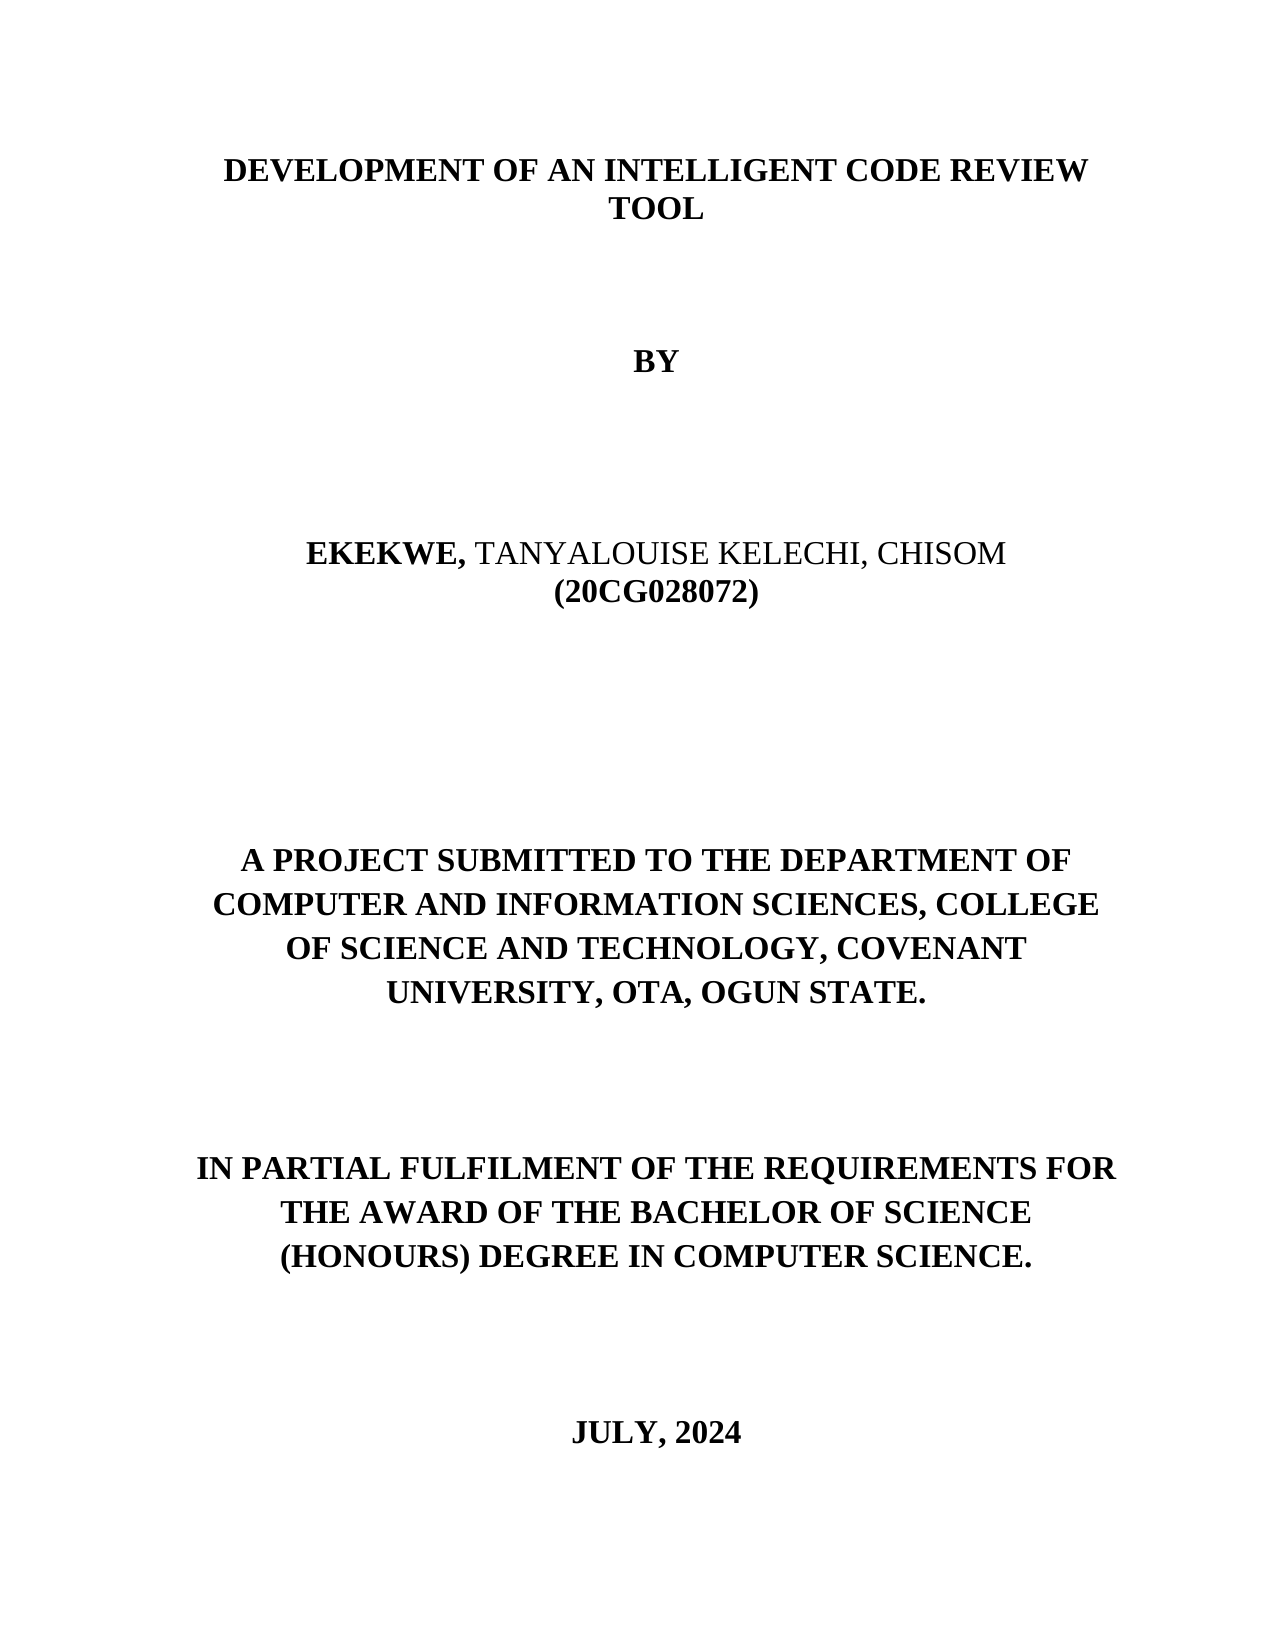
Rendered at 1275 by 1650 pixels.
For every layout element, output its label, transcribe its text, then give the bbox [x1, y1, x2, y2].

text EKEKWE, TANYALOUISE KELECHI, CHISOM (20CG028072) [187, 533, 1125, 610]
text IN PARTIAL FULFILMENT OF THE REQUIREMENTS FOR THE AWARD OF THE BACHELOR OF SCIENCE (HONOURS) DEGREE IN COMPUTER SCIENCE. [187, 1148, 1125, 1275]
text A PROJECT SUBMITTED TO THE DEPARTMENT OF COMPUTER AND INFORMATION SCIENCES, COLLEGE OF SCIENCE AND TECHNOLOGY, COVENANT UNIVERSITY, OTA, OGUN STATE. [187, 840, 1125, 1011]
text DEVELOPMENT OF AN INTELLIGENT CODE REVIEW TOOL [187, 150, 1125, 227]
text BY [187, 342, 1125, 380]
text JULY, 2024 [187, 1413, 1125, 1451]
